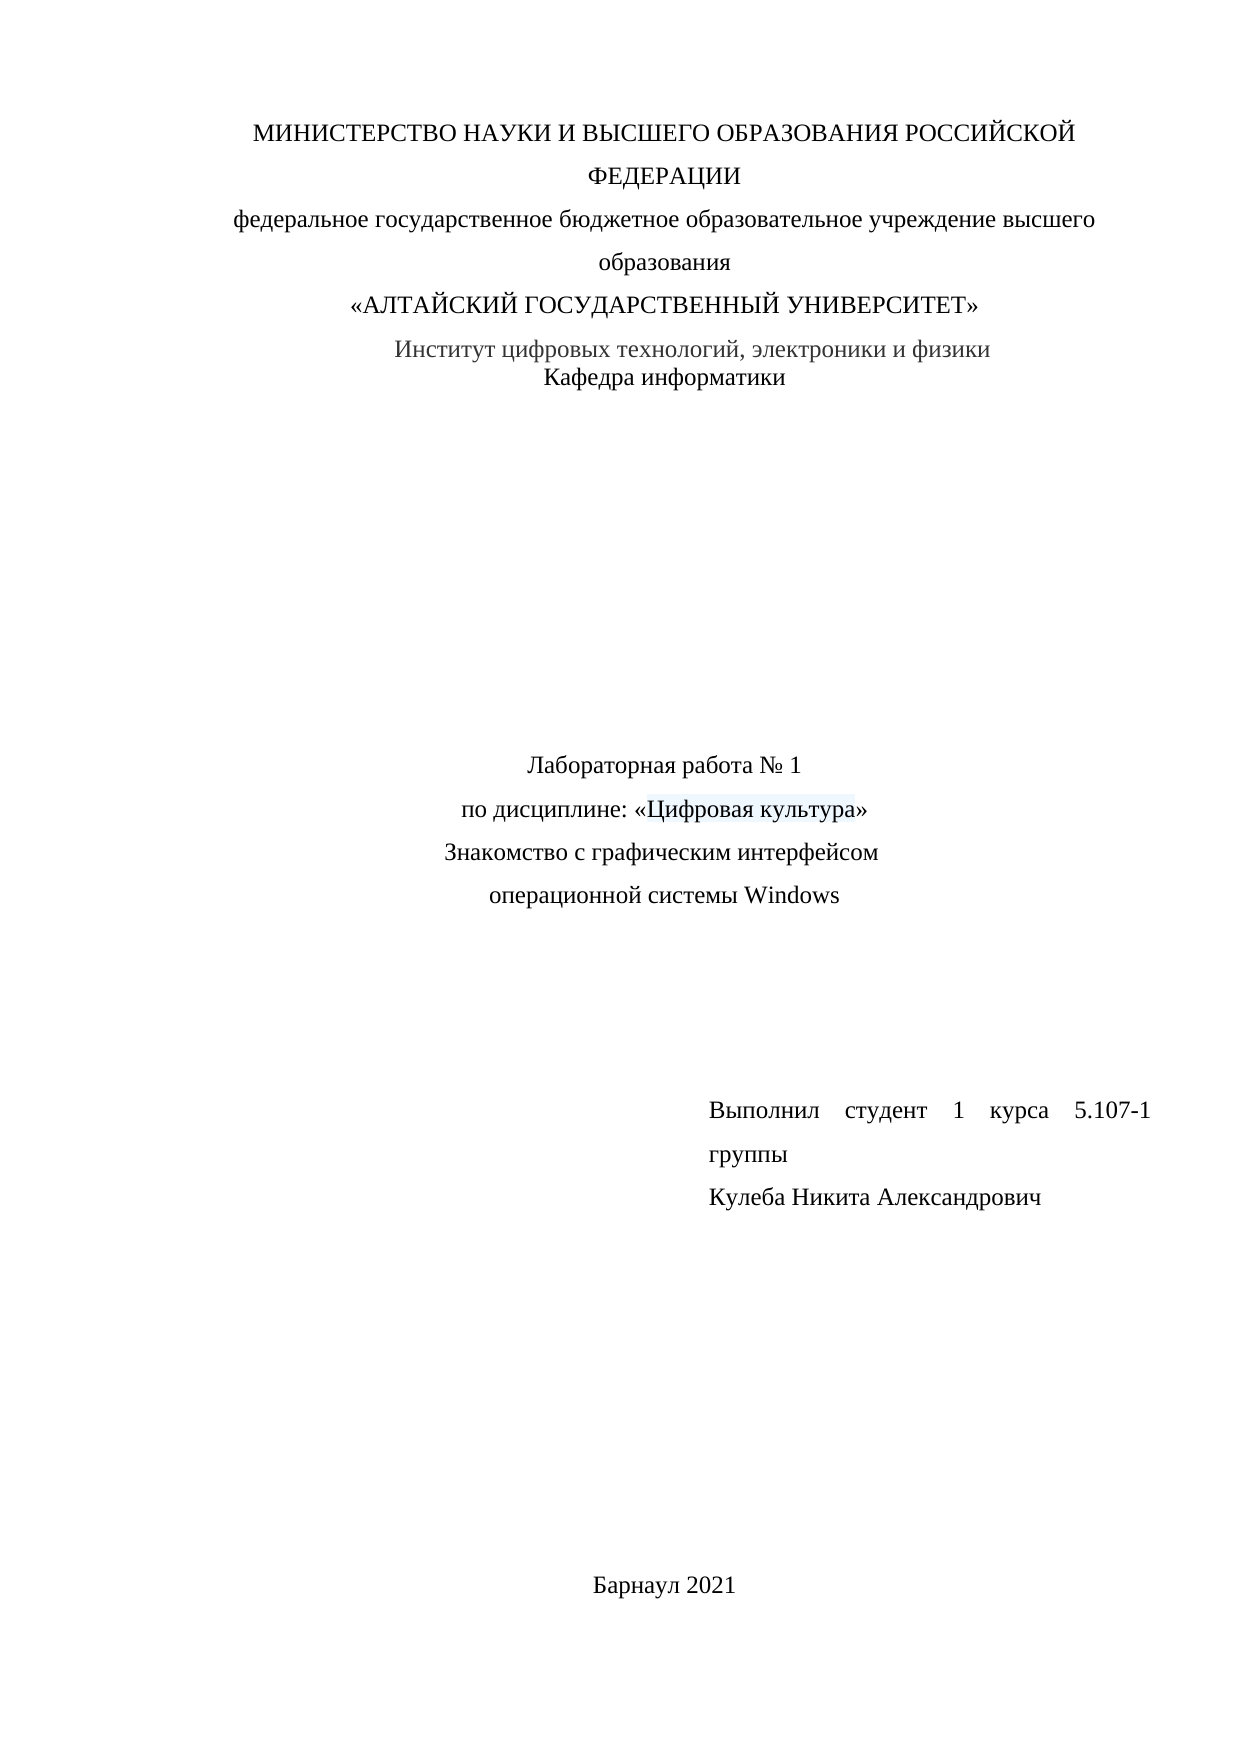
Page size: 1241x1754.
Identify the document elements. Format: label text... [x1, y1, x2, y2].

text «АЛТАЙСКИЙ ГОСУДАРСТВЕННЫЙ УНИВЕРСИТЕТ» [177, 291, 1152, 319]
text Знакомство с графическим интерфейсом операционной системы Windows [177, 837, 1152, 909]
text МИНИСТЕРСТВО НАУКИ И ВЫСШЕГО ОБРАЗОВАНИЯ РОССИЙСКОЙ ФЕДЕРАЦИИ [177, 118, 1152, 190]
text Барнаул 2021 [177, 1570, 1152, 1599]
text Лабораторная работа № 1 [177, 751, 1152, 779]
text Кулеба Никита Александрович [709, 1182, 1152, 1211]
text Выполнил студент 1 курса 5.107-1 группы [709, 1096, 1152, 1167]
text Кафедра информатики [177, 362, 1152, 391]
text по дисциплине: «Цифровая культура» [855, 794, 1152, 822]
text Институт цифровых технологий, электроники и физики [177, 334, 1152, 362]
text федеральное государственное бюджетное образовательное учреждение высшего образования [177, 204, 1152, 276]
text по дисциплине: «Цифровая культура» [177, 794, 647, 822]
